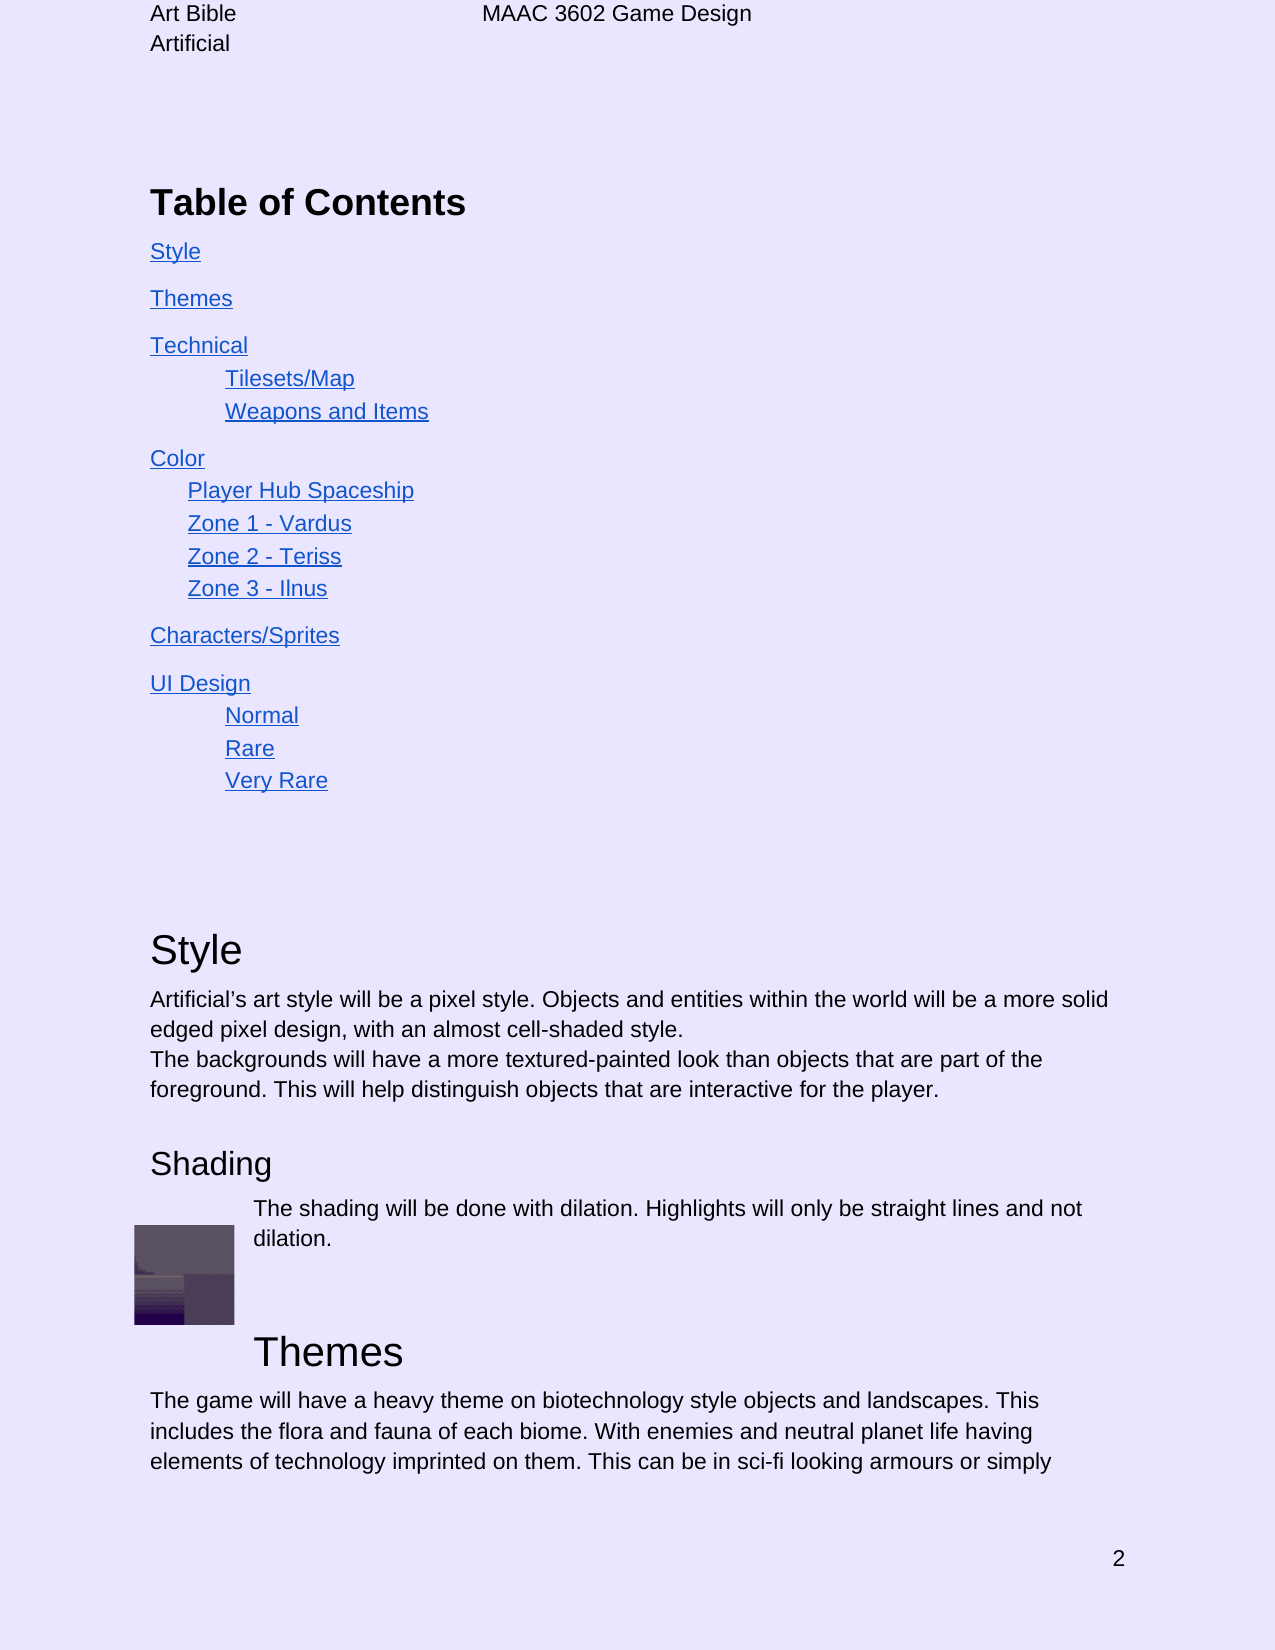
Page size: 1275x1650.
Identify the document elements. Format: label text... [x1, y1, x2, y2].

text Artificial’s art style will be a pixel style. Objects and entities within the world will be a more solid edged pixel design, with an almost cell-shaded style. The backgrounds will have a more textured-painted look than objects that are part of the foreground. This will help distinguish objects that are interactive for the player. [150, 986, 1125, 1102]
text The shading will be done with dilation. Highlights will only be straight lines and not dilation. [150, 1195, 1125, 1251]
picture [134, 1225, 235, 1325]
text Table of Contents [150, 180, 1125, 223]
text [150, 1387, 1125, 1474]
subtitle Themes [150, 1327, 1125, 1375]
subtitle Style [150, 925, 1125, 973]
subtitle Shading [150, 1144, 1125, 1182]
